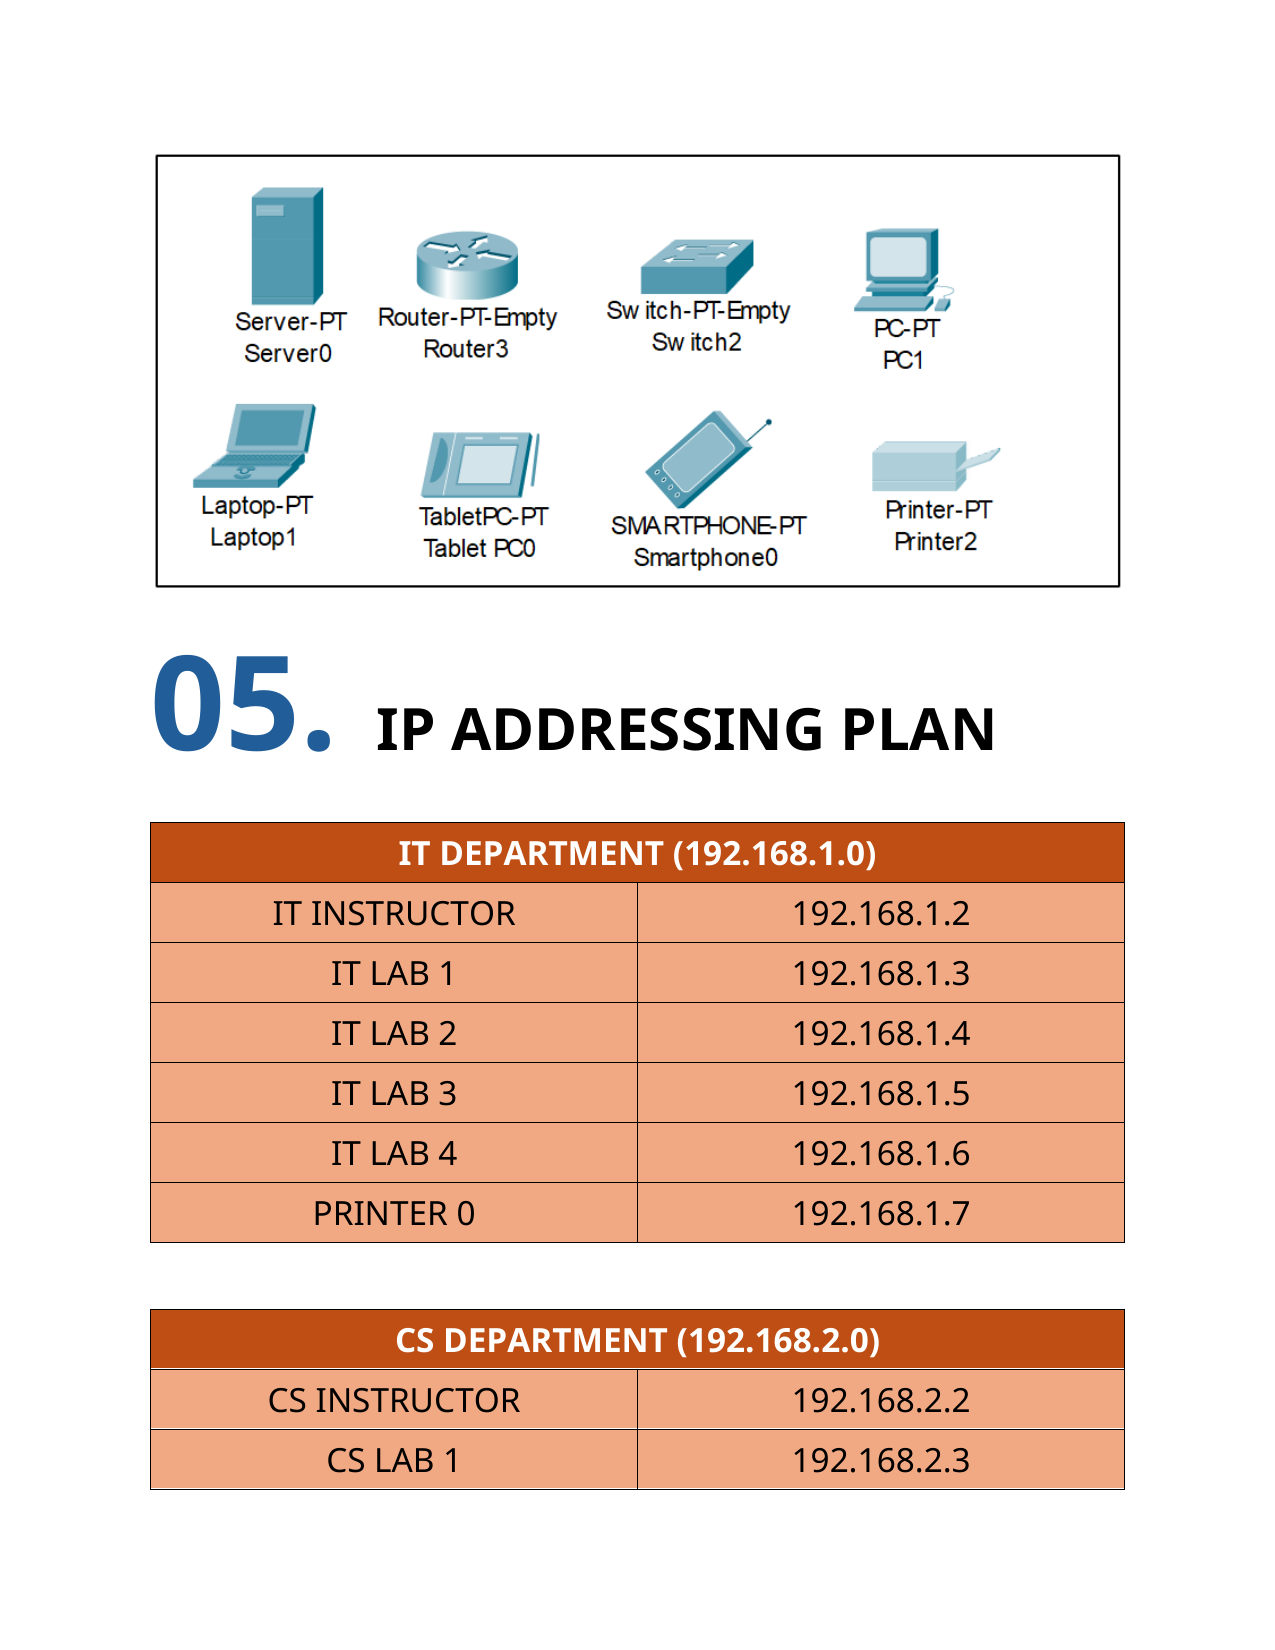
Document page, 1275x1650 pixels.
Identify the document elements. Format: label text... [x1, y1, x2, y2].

table_cell 192.168.2.3 [638, 1430, 1124, 1488]
table_cell PRINTER 0 [151, 1183, 637, 1242]
table_header IT DEPARTMENT (192.168.1.0) [151, 823, 1124, 882]
table_cell 192.168.1.4 [638, 1003, 1124, 1062]
table_cell CS LAB 1 [151, 1430, 637, 1488]
table_cell 192.168.1.3 [638, 943, 1124, 1002]
table_cell IT LAB 3 [151, 1063, 637, 1122]
table_cell 192.168.1.2 [638, 883, 1124, 942]
table_cell 192.168.2.2 [638, 1370, 1124, 1428]
table_cell CS INSTRUCTOR [151, 1370, 637, 1428]
text 05. IP ADDRESSING PLAN [150, 610, 1125, 789]
table_cell IT LAB 4 [151, 1123, 637, 1182]
picture [150, 150, 1125, 591]
table_cell 192.168.1.7 [638, 1183, 1124, 1242]
table_header CS DEPARTMENT (192.168.2.0) [151, 1310, 1124, 1368]
table_cell IT INSTRUCTOR [151, 883, 637, 942]
table_cell IT LAB 1 [151, 943, 637, 1002]
table_cell IT LAB 2 [151, 1003, 637, 1062]
table_cell 192.168.1.6 [638, 1123, 1124, 1182]
table_cell 192.168.1.5 [638, 1063, 1124, 1122]
